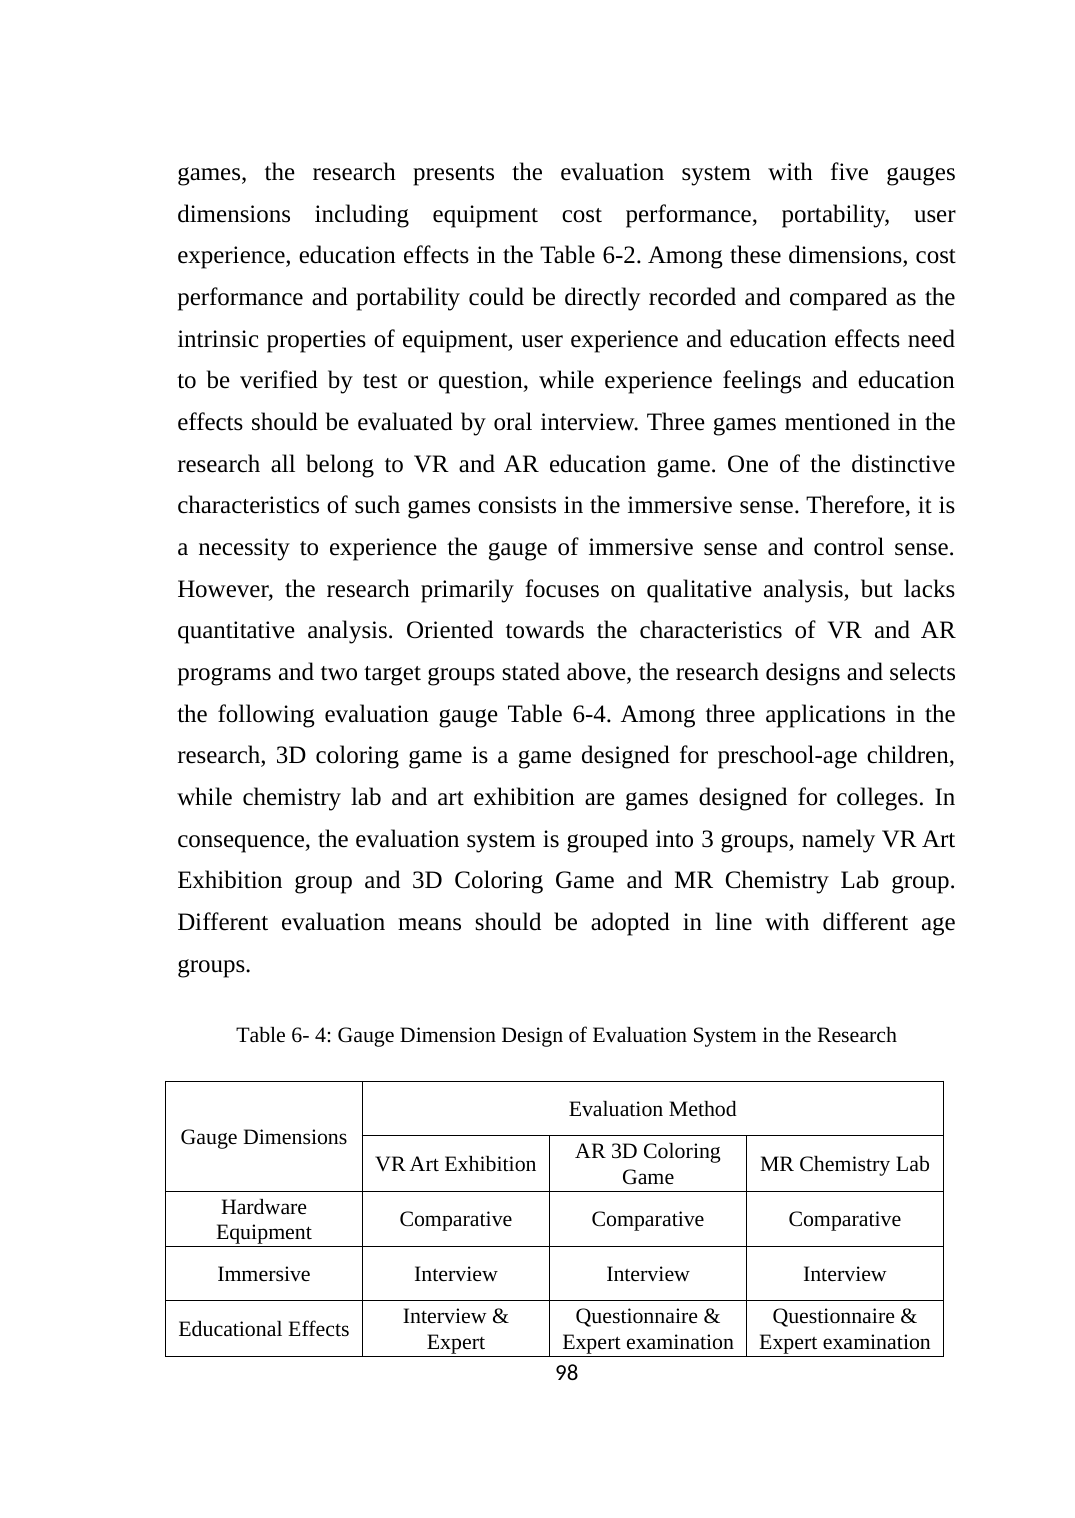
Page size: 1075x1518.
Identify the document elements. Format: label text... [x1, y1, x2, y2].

table_cell Educational Effects [166, 1301, 362, 1356]
table_header Gauge Dimensions [166, 1082, 362, 1191]
table_cell Immersive [166, 1247, 362, 1300]
table_cell VR Art Exhibition [363, 1136, 549, 1191]
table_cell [747, 1301, 943, 1356]
table_cell MR Chemistry Lab [747, 1136, 943, 1191]
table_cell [363, 1301, 549, 1356]
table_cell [550, 1301, 746, 1356]
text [177, 147, 956, 980]
table_cell Hardware Equipment [166, 1192, 362, 1246]
table_cell Interview [550, 1247, 746, 1300]
table_cell Comparative [363, 1192, 549, 1246]
table_cell Comparative [550, 1192, 746, 1246]
table_header Evaluation Method [363, 1082, 943, 1135]
table_cell Comparative [747, 1192, 943, 1246]
table_cell Interview [747, 1247, 943, 1300]
table_cell AR 3D Coloring Game [550, 1136, 746, 1191]
text Table 6- 4: Gauge Dimension Design of Evaluation System in the Research [177, 1022, 956, 1047]
table_cell Interview [363, 1247, 549, 1300]
